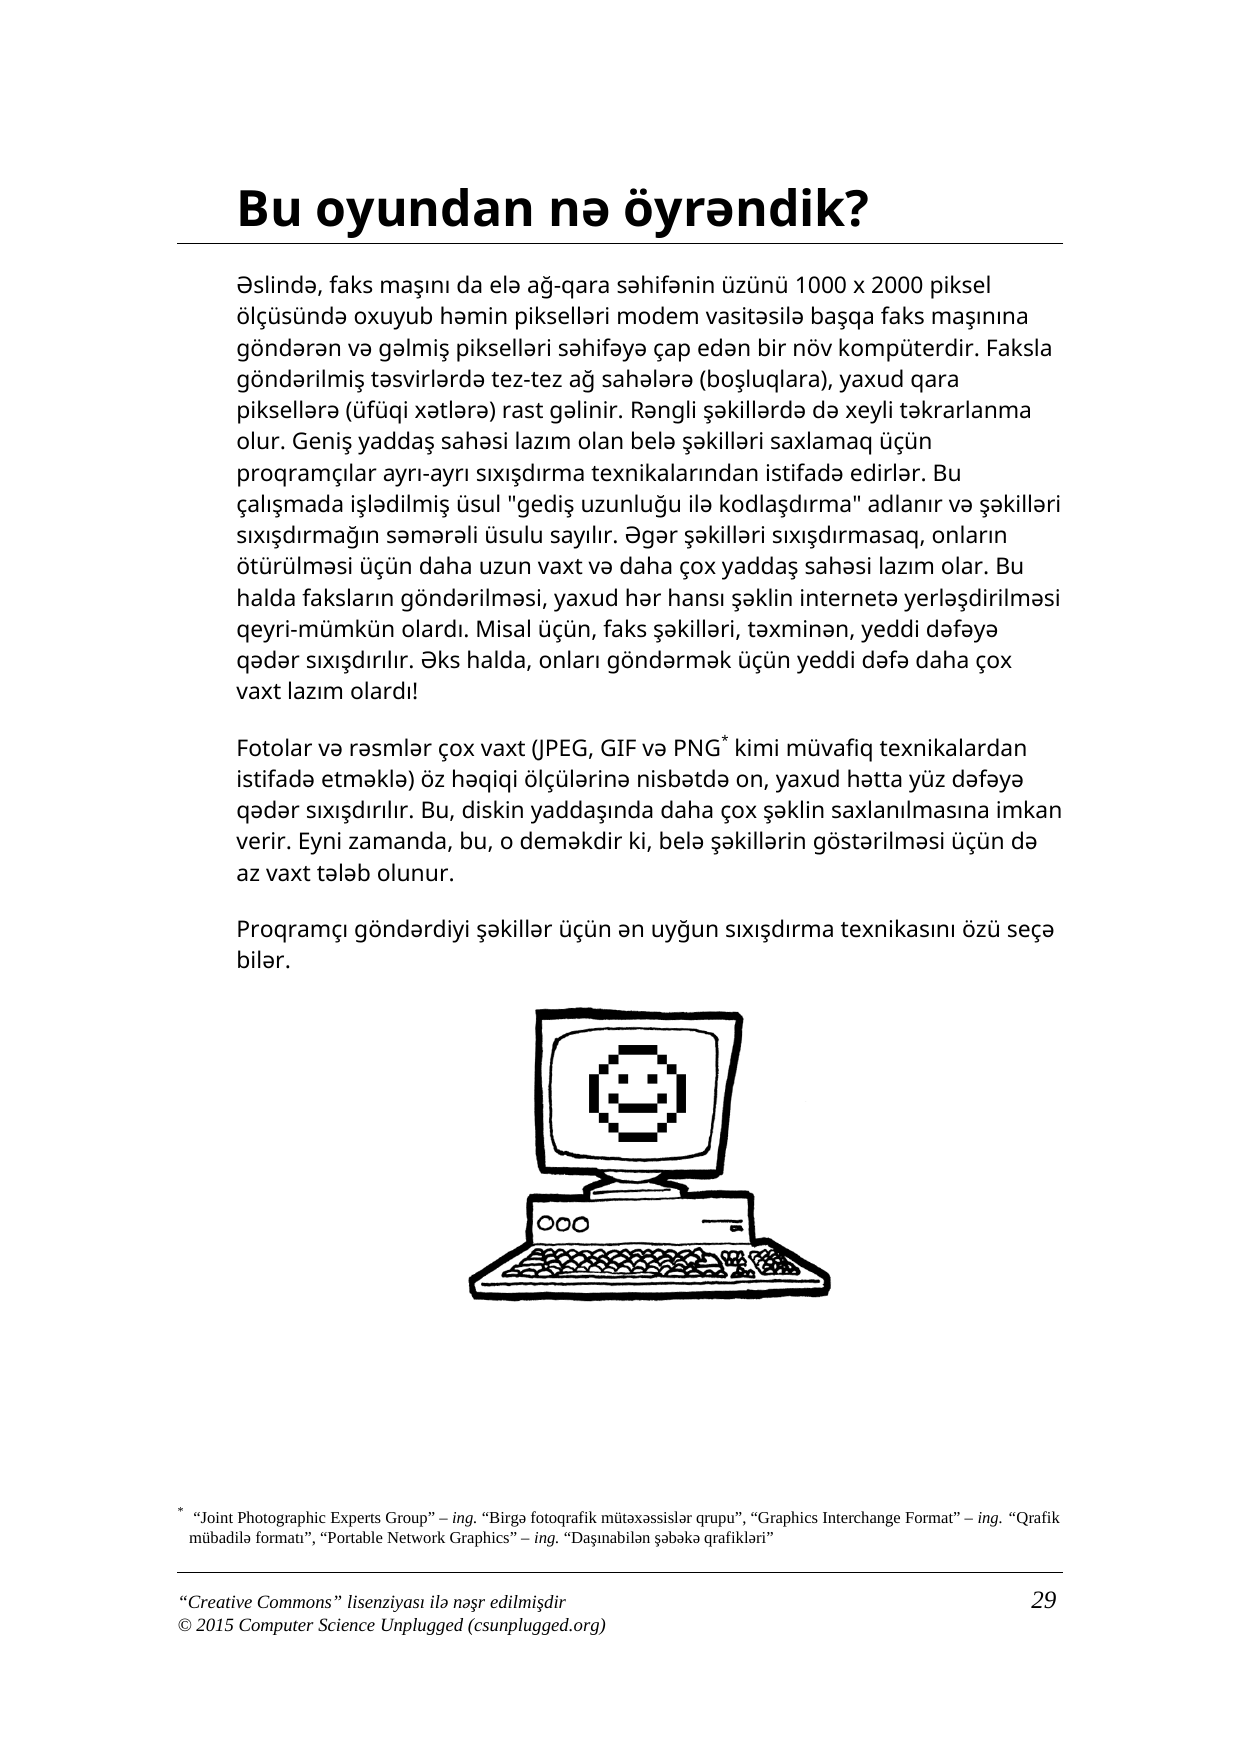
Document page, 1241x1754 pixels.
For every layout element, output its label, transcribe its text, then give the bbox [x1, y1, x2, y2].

picture [464, 1000, 835, 1315]
text Əslində, faks maşını da elə ağ-qara səhifənin üzünü 1000 x 2000 piksel ölçüsündə oxuyub həmin pikselləri modem vasitəsilə başqa faks maşınına göndərən və gəlmiş pikselləri səhifəyə çap edən bir növ kompüterdir. Faksla göndərilmiş təsvirlərdə tez-tez ağ sahələrə (boşluqlara), yaxud qara piksellərə (üfüqi xətlərə) rast gəlinir. Rəngli şəkillərdə də xeyli təkrarlanma olur. Geniş yaddaş sahəsi lazım olan belə şəkilləri saxlamaq üçün proqramçılar ayrı-ayrı sıxışdırma texnikalarından istifadə edirlər. Bu çalışmada işlədilmiş üsul "gediş uzunluğu ilə kodlaşdırma" adlanır və şəkilləri sıxışdırmağın səmərəli üsulu sayılır. Əgər şəkilləri sıxışdırmasaq, onların ötürülməsi üçün daha uzun vaxt və daha çox yaddaş sahəsi lazım olar. Bu halda faksların göndərilməsi, yaxud hər hansı şəklin internetə yerləşdirilməsi qeyri-mümkün olardı. Misal üçün, faks şəkilləri, təxminən, yeddi dəfəyə qədər sıxışdırılır. Əks halda, onları göndərmək üçün yeddi dəfə daha çox vaxt lazım olardı! [236, 269, 1063, 706]
text Bu oyundan nə öyrəndik? [177, 173, 1063, 243]
text Fotolar və rəsmlər çox vaxt (JPEG, GIF və PNG kimi müvafiq texnikalardan istifadə etməklə) öz həqiqi ölçülərinə nisbətdə on, yaxud hətta yüz dəfəyə qədər sıxışdırılır. Bu, diskin yaddaşında daha çox şəklin saxlanılmasına imkan verir. Eyni zamanda, bu, o deməkdir ki, belə şəkillərin göstərilməsi üçün də az vaxt tələb olunur. [236, 731, 1063, 888]
text Proqramçı göndərdiyi şəkillər üçün ən uyğun sıxışdırma texnikasını özü seçə bilər. [236, 913, 1063, 975]
